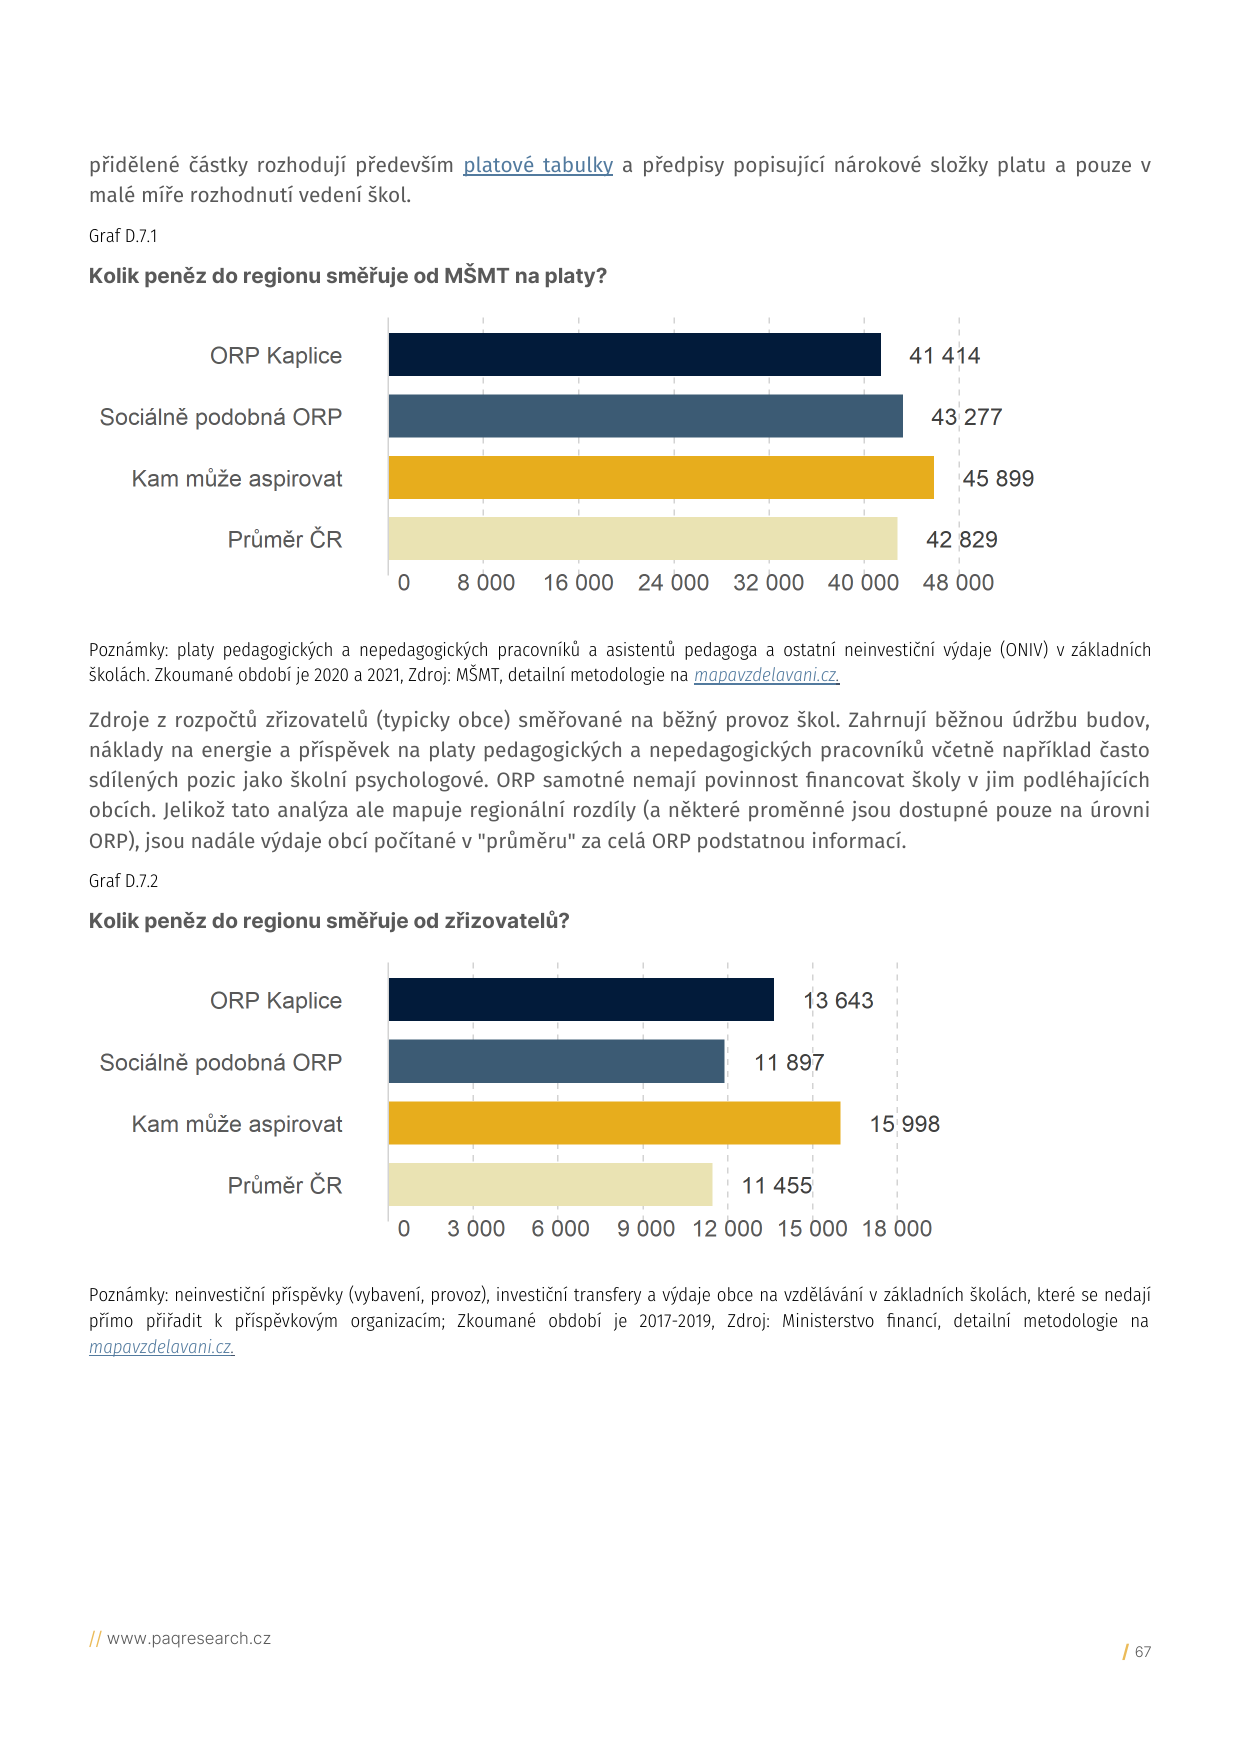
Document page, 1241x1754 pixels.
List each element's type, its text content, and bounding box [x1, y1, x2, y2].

text Poznámky: neinvestiční příspěvky (vybavení, provoz), investiční transfery a výdaje obce na vzdělávání v základních školách, které se nedají přímo přiřadit k příspěvkovým organizacím; Zkoumané období je 2017-2019, Zdroj: Ministerstvo financí, detailní metodologie na mapavzdelavani.cz. [89, 1284, 1152, 1358]
text Graf D.7.1 [89, 225, 1152, 247]
picture [88, 290, 1139, 622]
text Zdroje z rozpočtů zřizovatelů (typicky obce) směřované na běžný provoz škol. Zahrnují běžnou údržbu budov, náklady na energie a příspěvek na platy pedagogických a nepedagogických pracovníků včetně například často sdílených pozic jako školní psychologové. ORP samotné nemají povinnost financovat školy v jim podléhajících obcích. Jelikož tato analýza ale mapuje regionální rozdíly (a některé proměnné jsou dostupné pouze na úrovni ORP), jsou nadále výdaje obcí počítané v "průměru" za celá ORP podstatnou informací. [89, 703, 1152, 854]
picture [88, 935, 1139, 1268]
text Poznámky: platy pedagogických a nepedagogických pracovníků a asistentů pedagoga a ostatní neinvestiční výdaje (ONIV) v základních školách. Zkoumané období je 2020 a 2021, Zdroj: MŠMT, detailní metodologie na mapavzdelavani.cz. [89, 638, 1152, 687]
text Graf D.7.2 [89, 870, 1152, 893]
text Kolik peněz do regionu směřuje od MŠMT na platy? [89, 263, 1152, 288]
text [89, 148, 1152, 208]
text Kolik peněz do regionu směřuje od zřizovatelů? [89, 909, 1152, 934]
